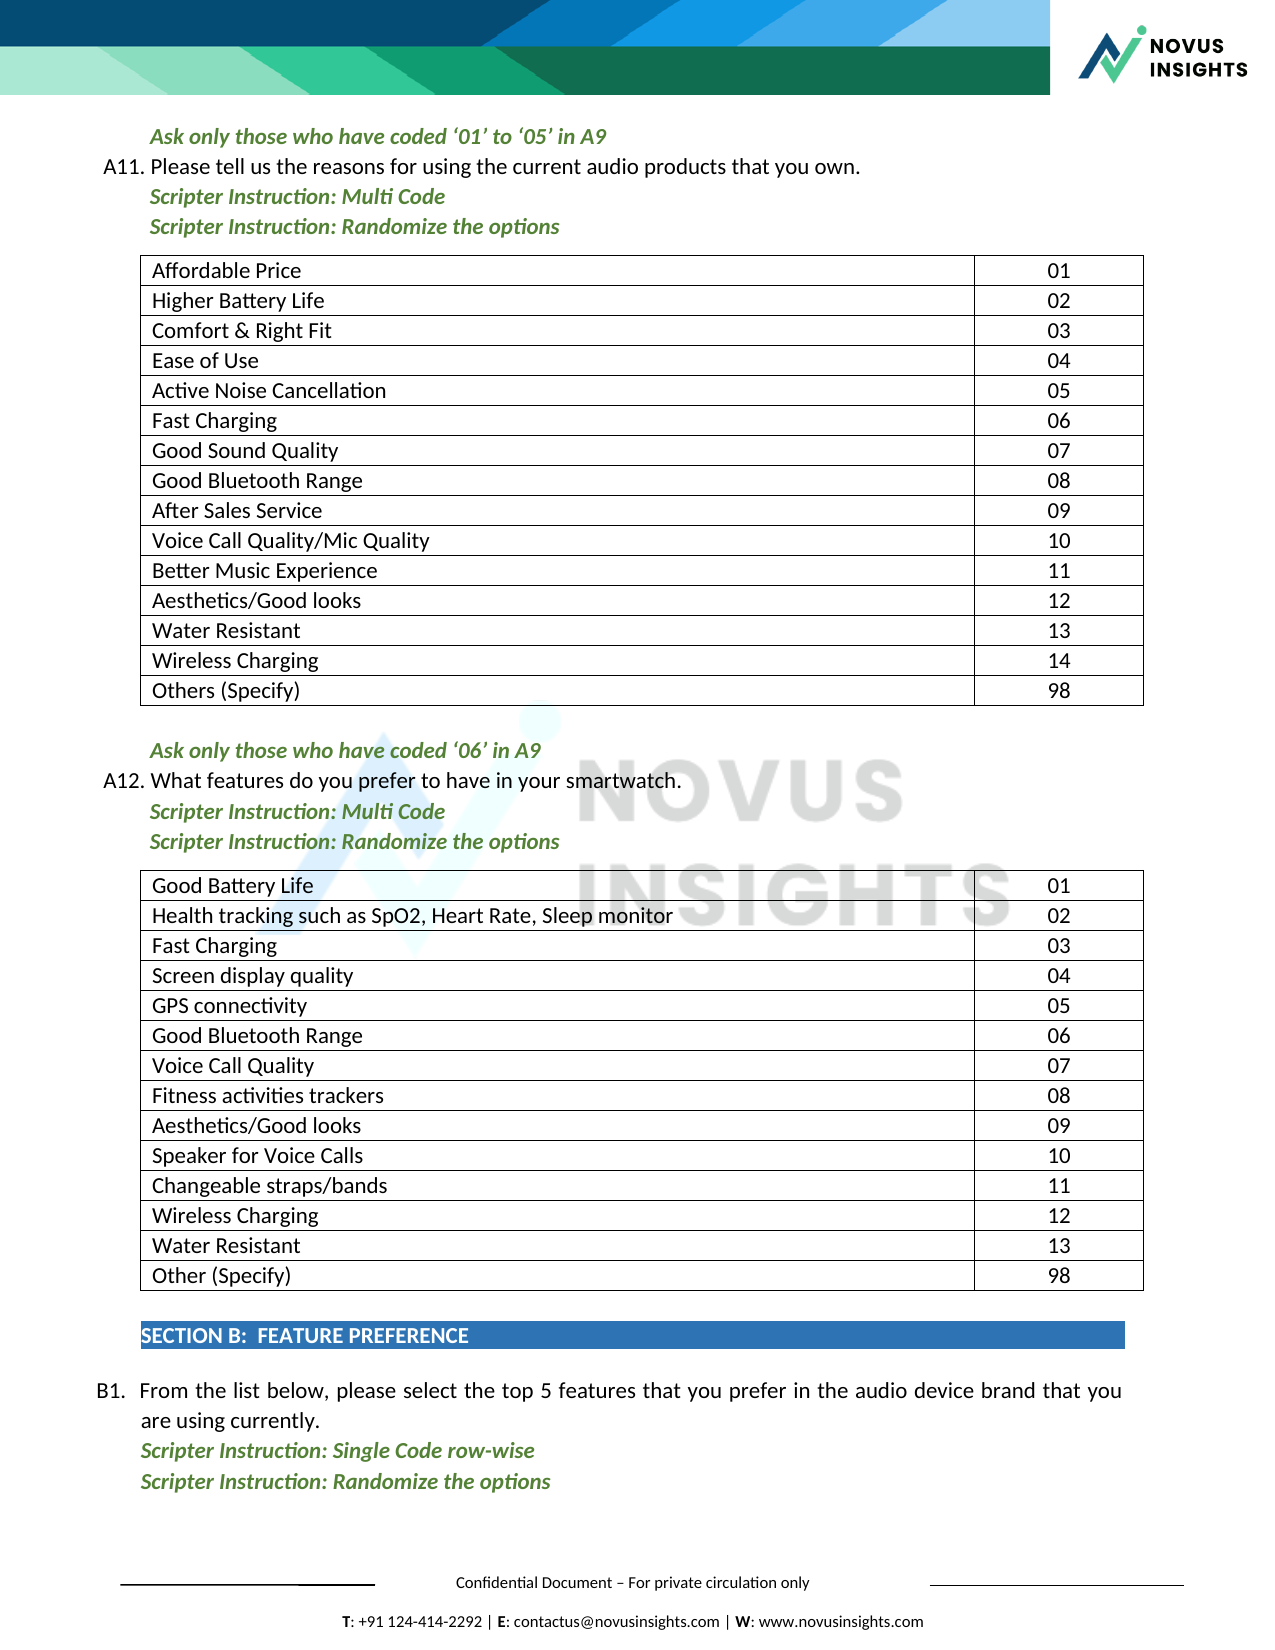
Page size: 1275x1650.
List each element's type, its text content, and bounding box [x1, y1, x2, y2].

table_cell Others (Specify) [141, 676, 974, 705]
table_header 01 [975, 256, 1143, 285]
table_cell Screen display quality [141, 961, 974, 990]
table_cell Active Noise Cancellation [141, 376, 974, 405]
table_cell 98 [975, 1261, 1143, 1290]
table_cell Good Sound Quality [141, 436, 974, 465]
text Ask only those who have coded ‘06’ in A9 [141, 736, 1125, 764]
table_cell 08 [975, 466, 1143, 495]
table_cell Good Bluetooth Range [141, 466, 974, 495]
text Scripter Instruction: Multi Code [141, 797, 1125, 825]
table_cell 05 [975, 376, 1143, 405]
table_cell 04 [975, 346, 1143, 375]
table_cell Aesthetics/Good looks [141, 586, 974, 615]
table_cell Other (Specify) [141, 1261, 974, 1290]
table_cell 09 [975, 1111, 1143, 1140]
picture [1053, 0, 1272, 110]
text A12. What features do you prefer to have in your smartwatch. [103, 767, 1125, 795]
table_cell 02 [975, 286, 1143, 315]
table_cell Good Bluetooth Range [141, 1021, 974, 1050]
table_cell 06 [975, 406, 1143, 435]
text Scripter Instruction: Single Code row-wise [141, 1437, 1125, 1465]
table_cell 07 [975, 436, 1143, 465]
table_cell 09 [975, 496, 1143, 525]
table_cell Comfort & Right Fit [141, 316, 974, 345]
table_cell 11 [975, 556, 1143, 585]
table_cell 14 [975, 646, 1143, 675]
table_cell Higher Battery Life [141, 286, 974, 315]
picture [0, 0, 1050, 95]
table_cell 02 [975, 901, 1143, 930]
table_cell Changeable straps/bands [141, 1171, 974, 1200]
table_cell Aesthetics/Good looks [141, 1111, 974, 1140]
table_cell 12 [975, 1201, 1143, 1230]
text Scripter Instruction: Randomize the options [141, 827, 1125, 855]
table_header Good Battery Life [141, 871, 974, 900]
table_cell Health tracking such as SpO2, Heart Rate, Sleep monitor [141, 901, 974, 930]
table_cell Fitness activities trackers [141, 1081, 974, 1110]
table_cell 08 [975, 1081, 1143, 1110]
table_cell Wireless Charging [141, 646, 974, 675]
table_cell 98 [975, 676, 1143, 705]
table_cell 12 [975, 586, 1143, 615]
table_cell 05 [975, 991, 1143, 1020]
table_cell Voice Call Quality/Mic Quality [141, 526, 974, 555]
text B1. From the list below, please select the top 5 features that you prefer in the audio device brand that you are using currently. [96, 1376, 1125, 1434]
table_cell Speaker for Voice Calls [141, 1141, 974, 1170]
text Scripter Instruction: Multi Code [141, 182, 1125, 210]
table_cell 07 [975, 1051, 1143, 1080]
table_cell 10 [975, 1141, 1143, 1170]
table_cell Voice Call Quality [141, 1051, 974, 1080]
table_cell GPS connectivity [141, 991, 974, 1020]
table_cell 13 [975, 616, 1143, 645]
table_cell 04 [975, 961, 1143, 990]
text Ask only those who have coded ‘01’ to ‘05’ in A9 [141, 122, 1125, 150]
table_cell Wireless Charging [141, 1201, 974, 1230]
table_cell 11 [975, 1171, 1143, 1200]
table_cell Better Music Experience [141, 556, 974, 585]
table_cell 10 [975, 526, 1143, 555]
text A11. Please tell us the reasons for using the current audio products that you own. [103, 152, 1125, 180]
table_cell Water Resistant [141, 616, 974, 645]
table_cell Ease of Use [141, 346, 974, 375]
table_cell Water Resistant [141, 1231, 974, 1260]
table_header Affordable Price [141, 256, 974, 285]
table_cell 06 [975, 1021, 1143, 1050]
text SECTION B: FEATURE PREFERENCE [141, 1321, 1125, 1349]
table_header 01 [975, 871, 1143, 900]
table_cell 13 [975, 1231, 1143, 1260]
table_cell After Sales Service [141, 496, 974, 525]
text Scripter Instruction: Randomize the options [141, 212, 1125, 241]
table_cell 03 [975, 316, 1143, 345]
table_cell 03 [975, 931, 1143, 960]
text Scripter Instruction: Randomize the options [141, 1467, 1125, 1495]
table_cell Fast Charging [141, 406, 974, 435]
table_cell Fast Charging [141, 931, 974, 960]
